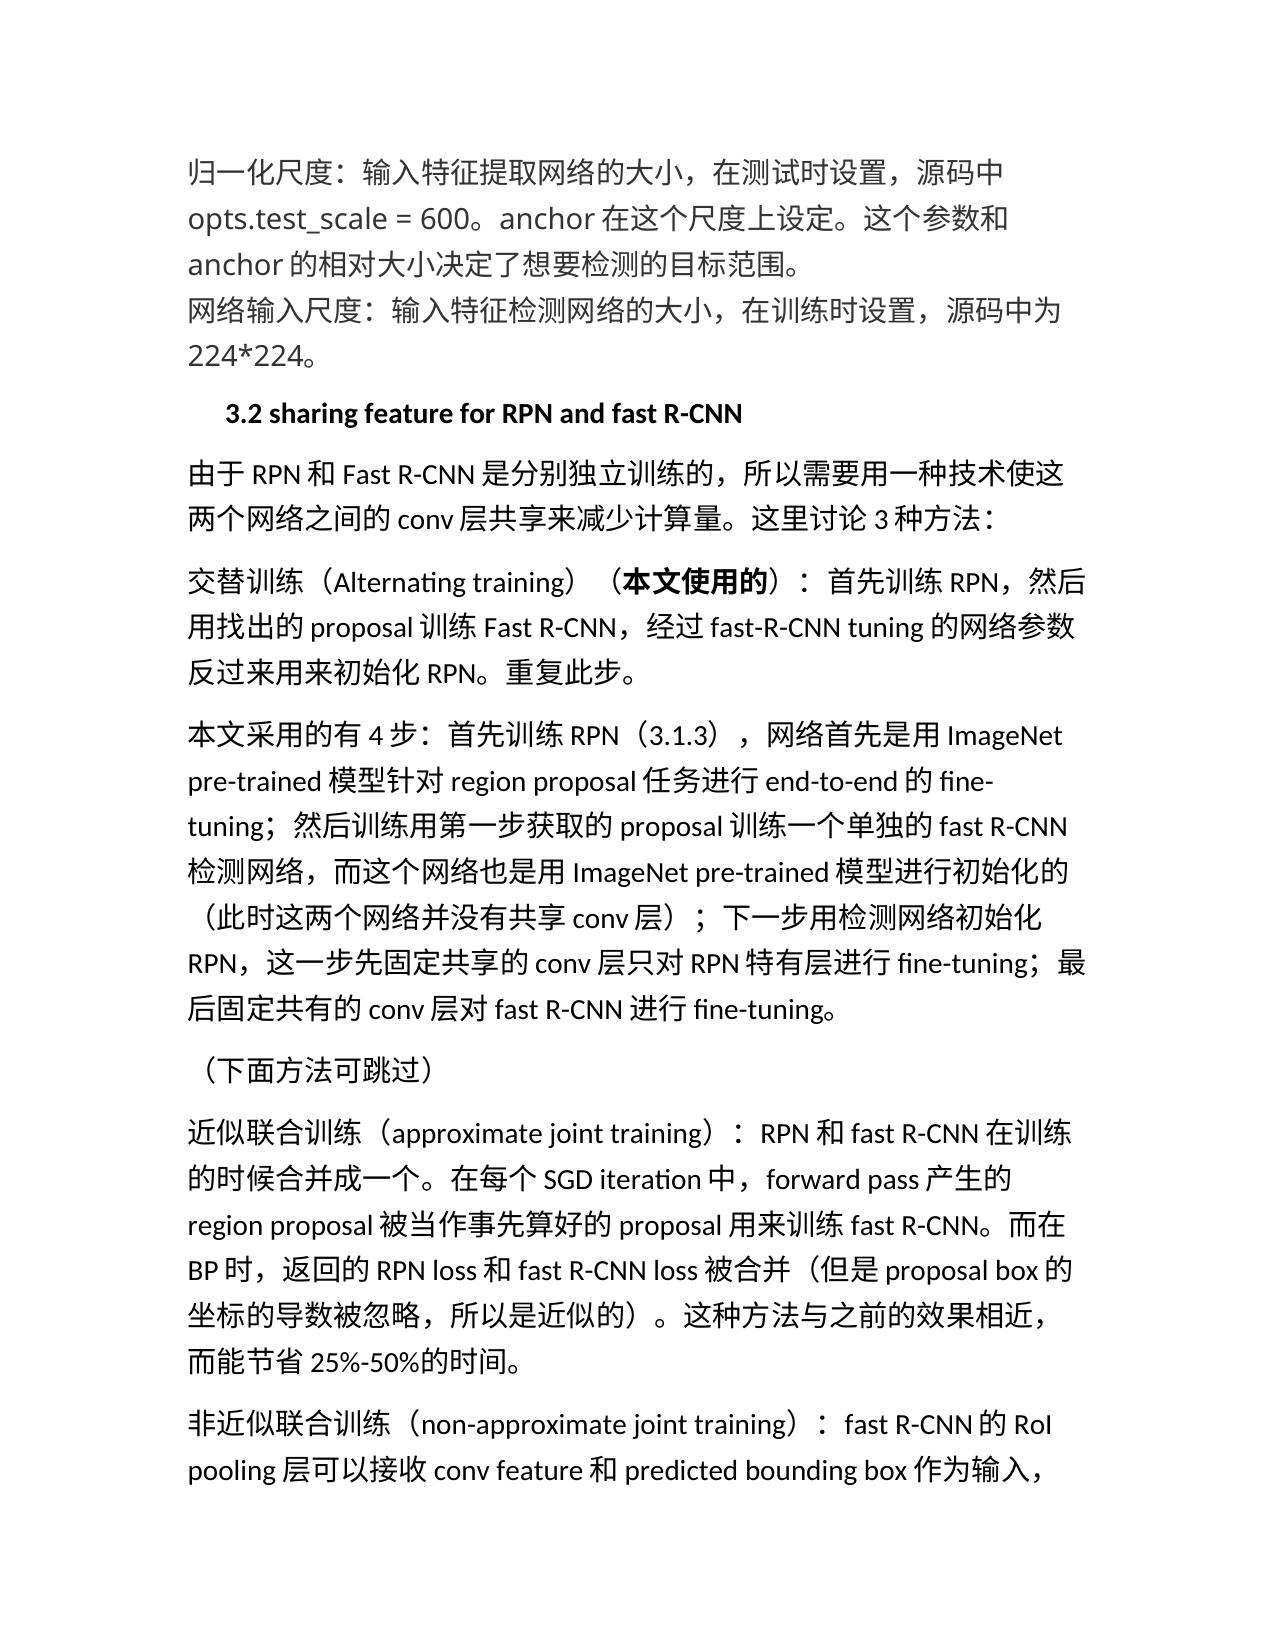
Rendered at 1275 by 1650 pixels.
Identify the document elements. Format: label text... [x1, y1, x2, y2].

text （下面方法可跳过） [187, 1048, 1087, 1090]
text 由于RPN和Fast R-CNN是分别独立训练的，所以需要用一种技术使这两个网络之间的conv层共享来减少计算量。这里讨论3种方法： [187, 450, 1087, 538]
text 近似联合训练（approximate joint training）：RPN和fast R-CNN在训练的时候合并成一个。在每个SGD iteration中，forward pass产生的region proposal被当作事先算好的proposal用来训练fast R-CNN。而在BP时，返回的RPN loss和fast R-CNN loss被合并（但是proposal box的坐标的导数被忽略，所以是近似的）。这种方法与之前的效果相近，而能节省25%-50%的时间。 [187, 1110, 1087, 1380]
text 交替训练（Alternating training）（本文使用的）：首先训练RPN，然后用找出的proposal训练Fast R-CNN，经过fast-R-CNN tuning的网络参数反过来用来初始化RPN。重复此步。 [187, 558, 1087, 692]
text 本文采用的有4步：首先训练RPN（3.1.3），网络首先是用ImageNet pre-trained模型针对region proposal任务进行end-to-end的fine-tuning；然后训练用第一步获取的proposal训练一个单独的fast R-CNN检测网络，而这个网络也是用ImageNet pre-trained模型进行初始化的（此时这两个网络并没有共享conv层）；下一步用检测网络初始化RPN，这一步先固定共享的conv层只对RPN特有层进行fine-tuning；最后固定共有的conv层对fast R-CNN进行fine-tuning。 [187, 712, 1087, 1028]
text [187, 150, 1087, 375]
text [187, 1400, 1087, 1488]
list sharing feature for RPN and fast R-CNN [225, 395, 1087, 431]
